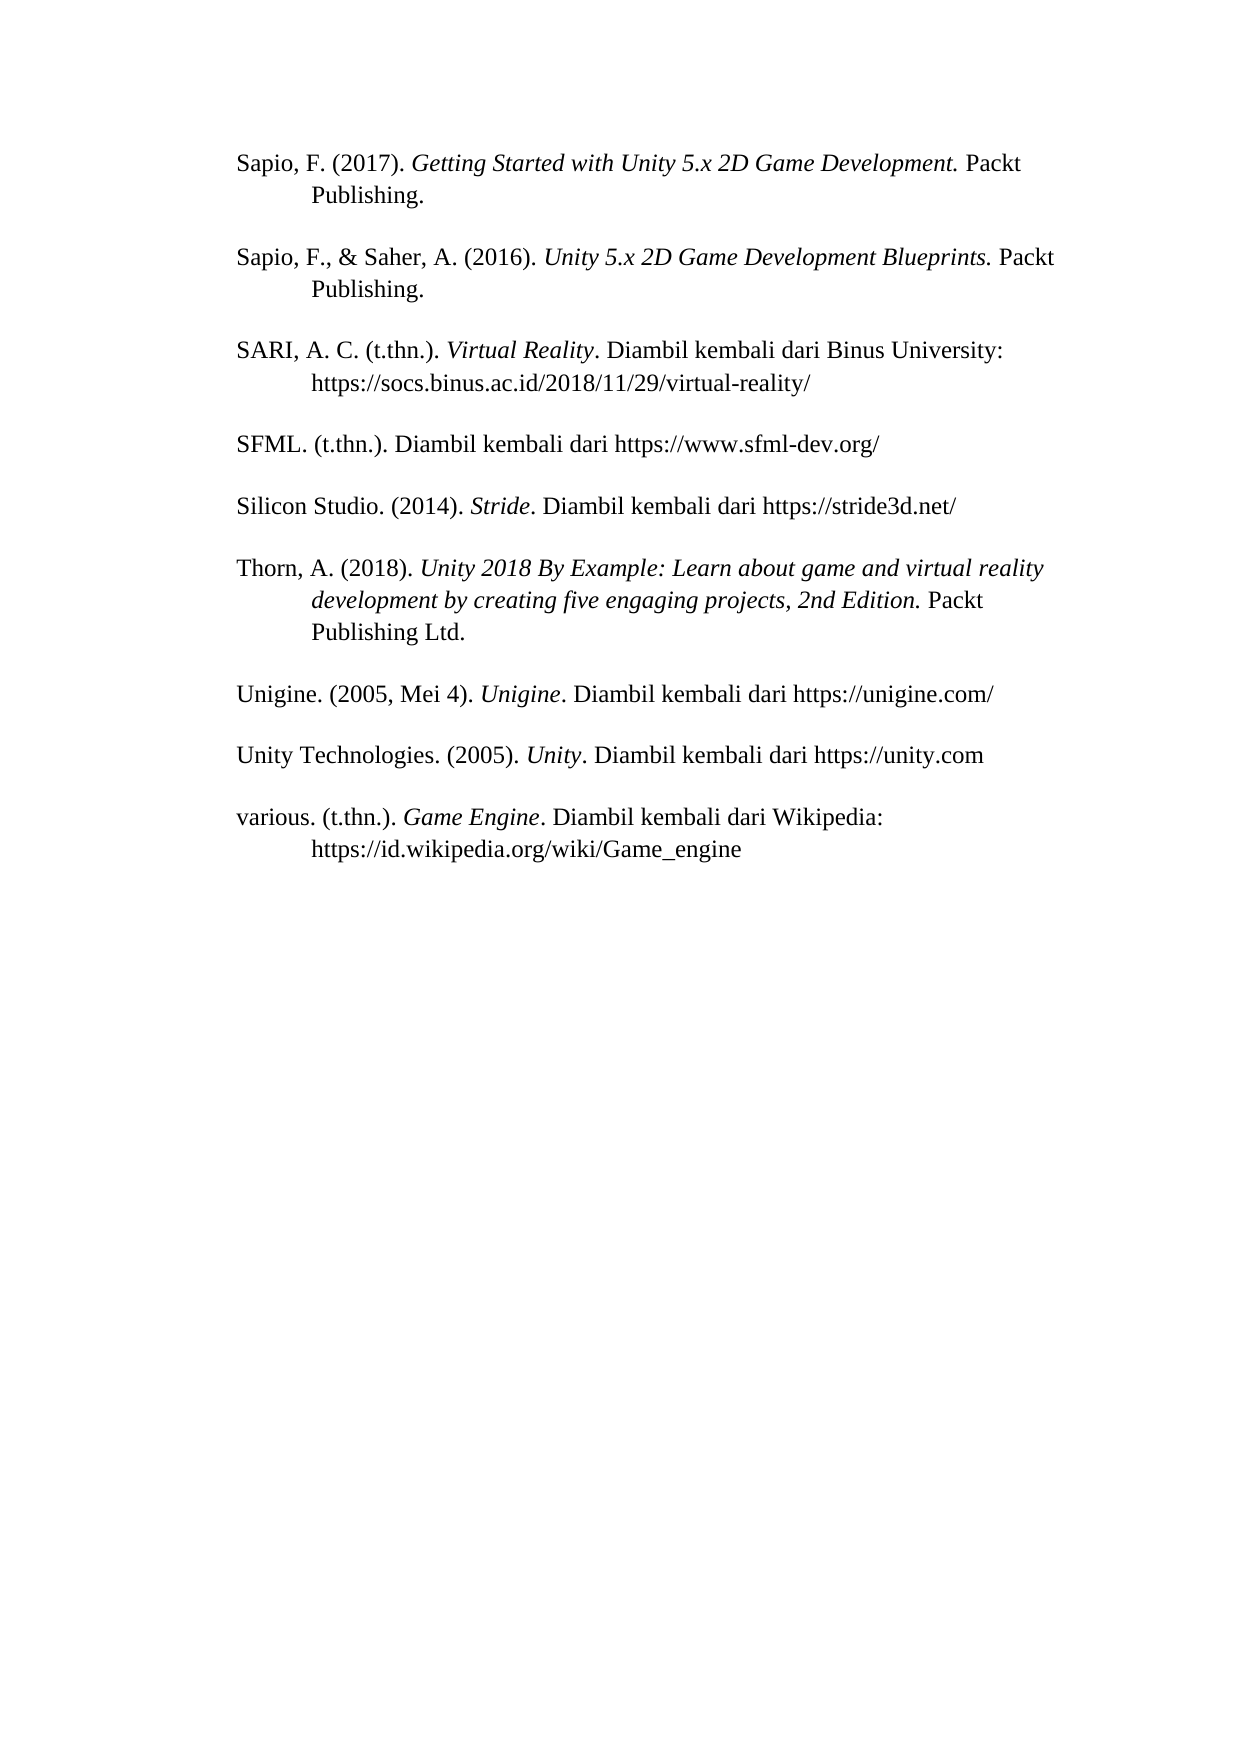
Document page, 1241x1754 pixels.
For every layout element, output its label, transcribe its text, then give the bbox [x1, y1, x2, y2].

text Thorn, A. (2018). Unity 2018 By Example: Learn about game and virtual reality development by creating five engaging projects, 2nd Edition. Packt Publishing Ltd. [236, 553, 1092, 646]
text Sapio, F., & Saher, A. (2016). Unity 5.x 2D Game Development Blueprints. Packt Publishing. [236, 242, 1092, 303]
text various. (t.thn.). Game Engine. Diambil kembali dari Wikipedia: https://id.wikipedia.org/wiki/Game_engine [236, 802, 1092, 863]
text Silicon Studio. (2014). Stride. Diambil kembali dari https://stride3d.net/ [236, 491, 1092, 520]
text Unity Technologies. (2005). Unity. Diambil kembali dari https://unity.com [236, 741, 1092, 769]
text Sapio, F. (2017). Getting Started with Unity 5.x 2D Game Development. Packt Publishing. [236, 148, 1092, 209]
text Unigine. (2005, Mei 4). Unigine. Diambil kembali dari https://unigine.com/ [236, 679, 1092, 708]
text SFML. (t.thn.). Diambil kembali dari https://www.sfml-dev.org/ [236, 429, 1092, 458]
text SARI, A. C. (t.thn.). Virtual Reality. Diambil kembali dari Binus University: https://socs.binus.ac.id/2018/11/29/virtual-reality/ [236, 336, 1092, 397]
